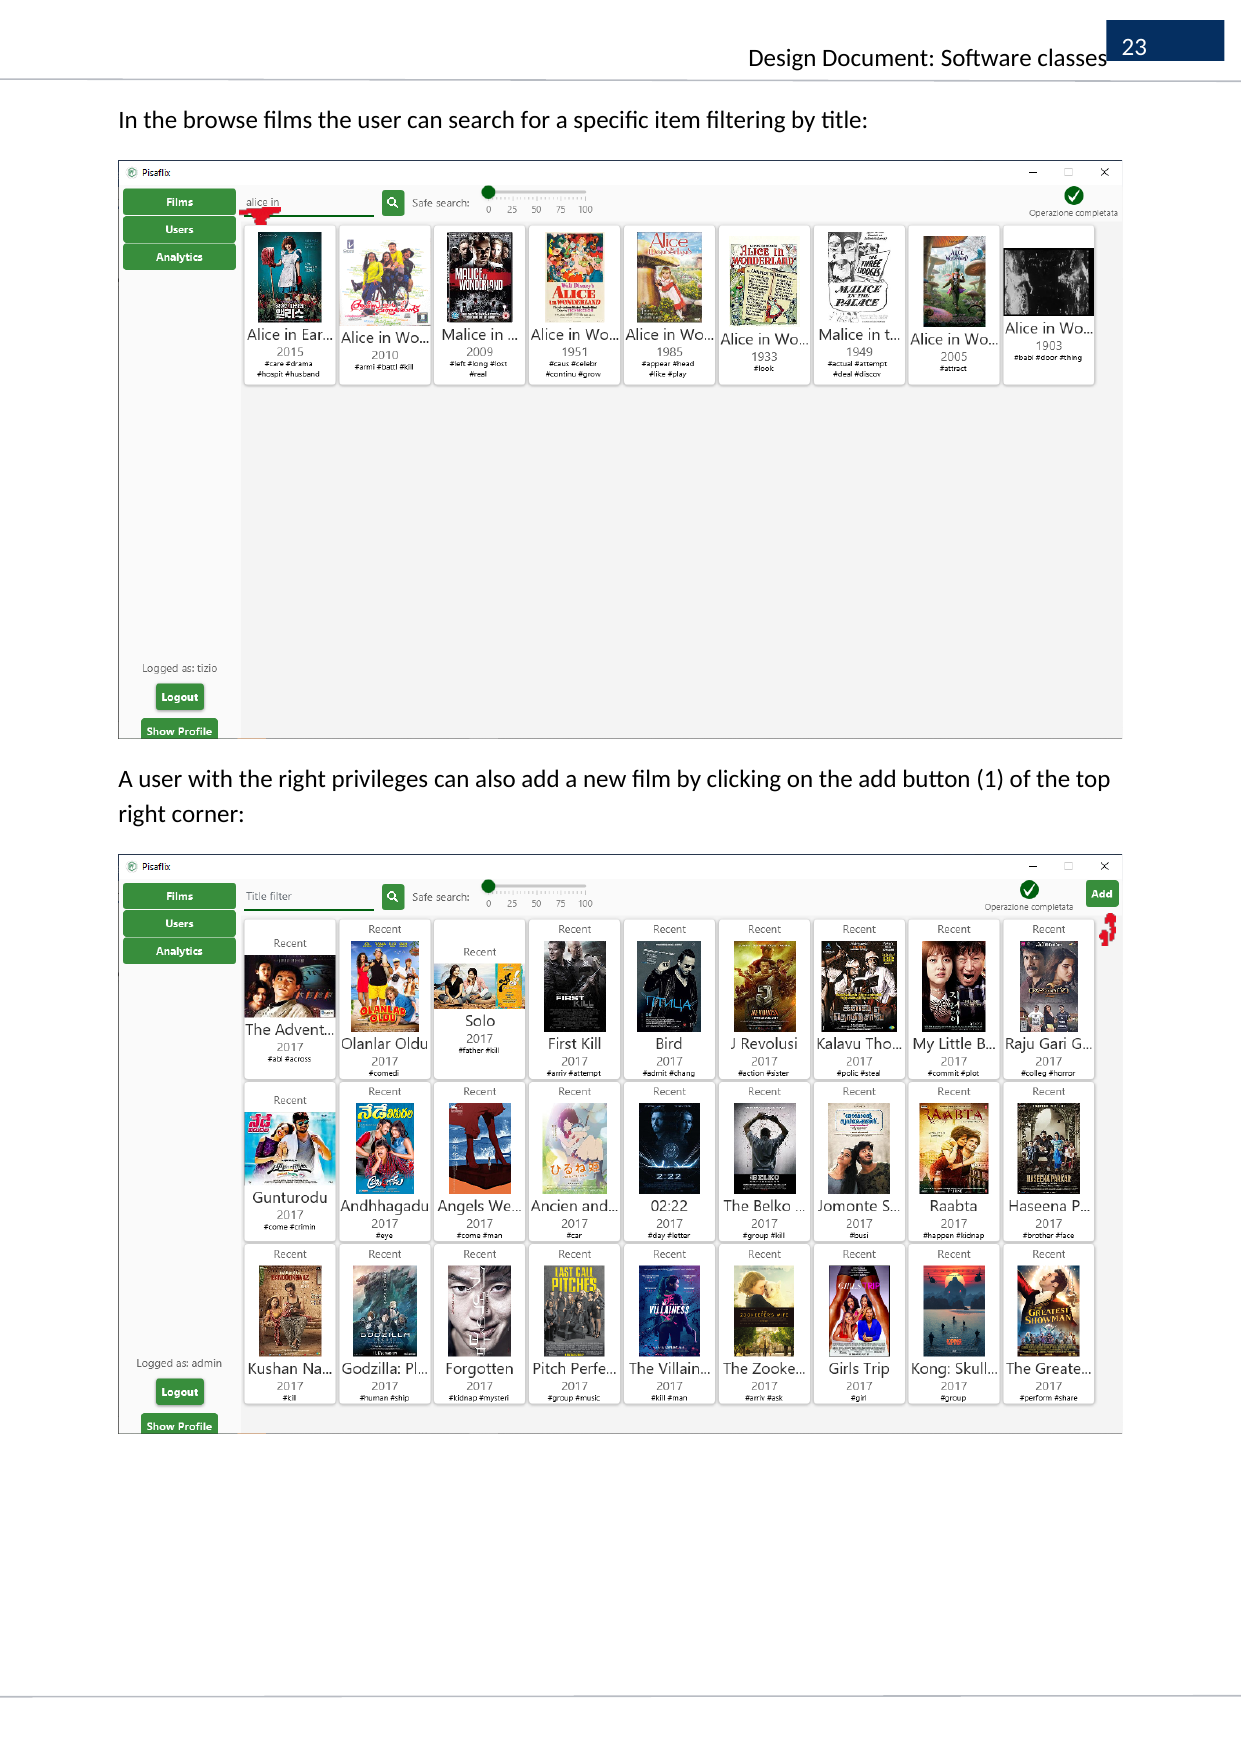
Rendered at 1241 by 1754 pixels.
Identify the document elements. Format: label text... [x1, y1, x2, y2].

picture [118, 160, 1123, 739]
text A user with the right privileges can also add a new film by clicking on the add button (1) of the top right corner: [118, 763, 1122, 829]
picture [118, 854, 1123, 1434]
text In the browse films the user can search for a specific item filtering by title: [118, 104, 1122, 135]
